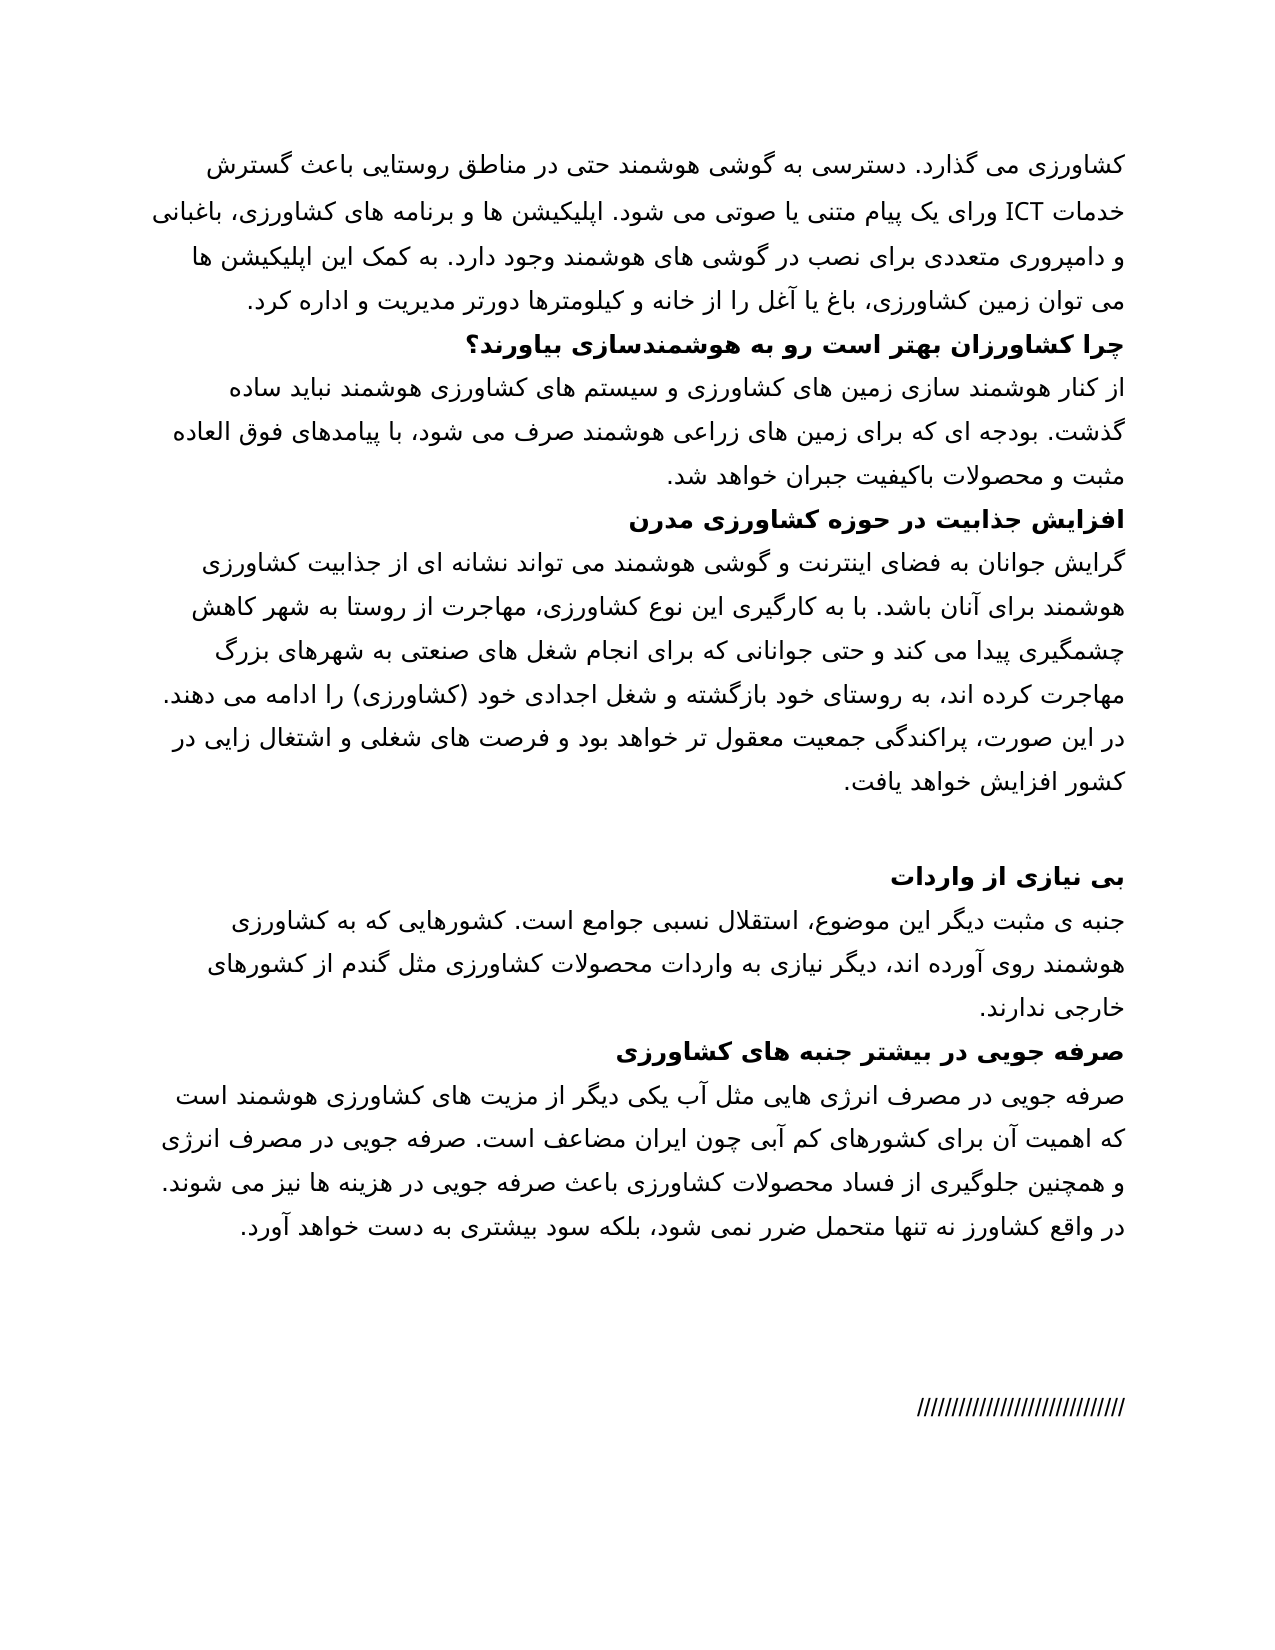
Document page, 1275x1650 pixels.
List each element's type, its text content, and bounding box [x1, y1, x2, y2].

text صرفه جویی در بیشتر جنبه های کشاورزی [150, 1037, 1125, 1066]
text افزایش جذابیت در حوزه کشاورزی مدرن [150, 505, 1125, 534]
text از کنار هوشمند سازی زمین های کشاورزی و سیستم های کشاورزی هوشمند نباید ساده گذشت. بودجه ای که برای زمین های زراعی هوشمند صرف می شود، با پیامدهای فوق العاده مثبت و محصولات باکیفیت جبران خواهد شد. [150, 374, 1125, 490]
text ////////////////////////////// [150, 1393, 1125, 1422]
text بی نیازی از واردات [150, 862, 1125, 891]
text صرفه جویی در مصرف انرژی هایی مثل آب یکی دیگر از مزیت های کشاورزی هوشمند است که اهمیت آن برای کشورهای کم آبی چون ایران مضاعف است. صرفه جویی در مصرف انرژی و همچنین جلوگیری از فساد محصولات کشاورزی باعث صرفه جویی در هزینه ها نیز می شوند. در واقع کشاورز نه تنها متحمل ضرر نمی شود، بلکه سود بیشتری به دست خواهد آورد. [150, 1081, 1125, 1241]
text جنبه ی مثبت دیگر این موضوع، استقلال نسبی جوامع است. کشورهایی که به کشاورزی هوشمند روی آورده اند، دیگر نیازی به واردات محصولات کشاورزی مثل گندم از کشورهای خارجی ندارند. [150, 906, 1125, 1023]
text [150, 150, 1125, 315]
text گرایش جوانان به فضای اینترنت و گوشی هوشمند می تواند نشانه ای از جذابیت کشاورزی هوشمند برای آنان باشد. با به کارگیری این نوع کشاورزی، مهاجرت از روستا به شهر کاهش چشمگیری پیدا می کند و حتی جوانانی که برای انجام شغل های صنعتی به شهرهای بزرگ مهاجرت کرده اند، به روستای خود بازگشته و شغل اجدادی خود (کشاورزی) را ادامه می دهند. در این صورت، پراکندگی جمعیت معقول تر خواهد بود و فرصت های شغلی و اشتغال زایی در کشور افزایش خواهد یافت. [150, 549, 1125, 797]
text چرا کشاورزان بهتر است رو به هوشمندسازی بیاورند؟ [150, 330, 1125, 359]
